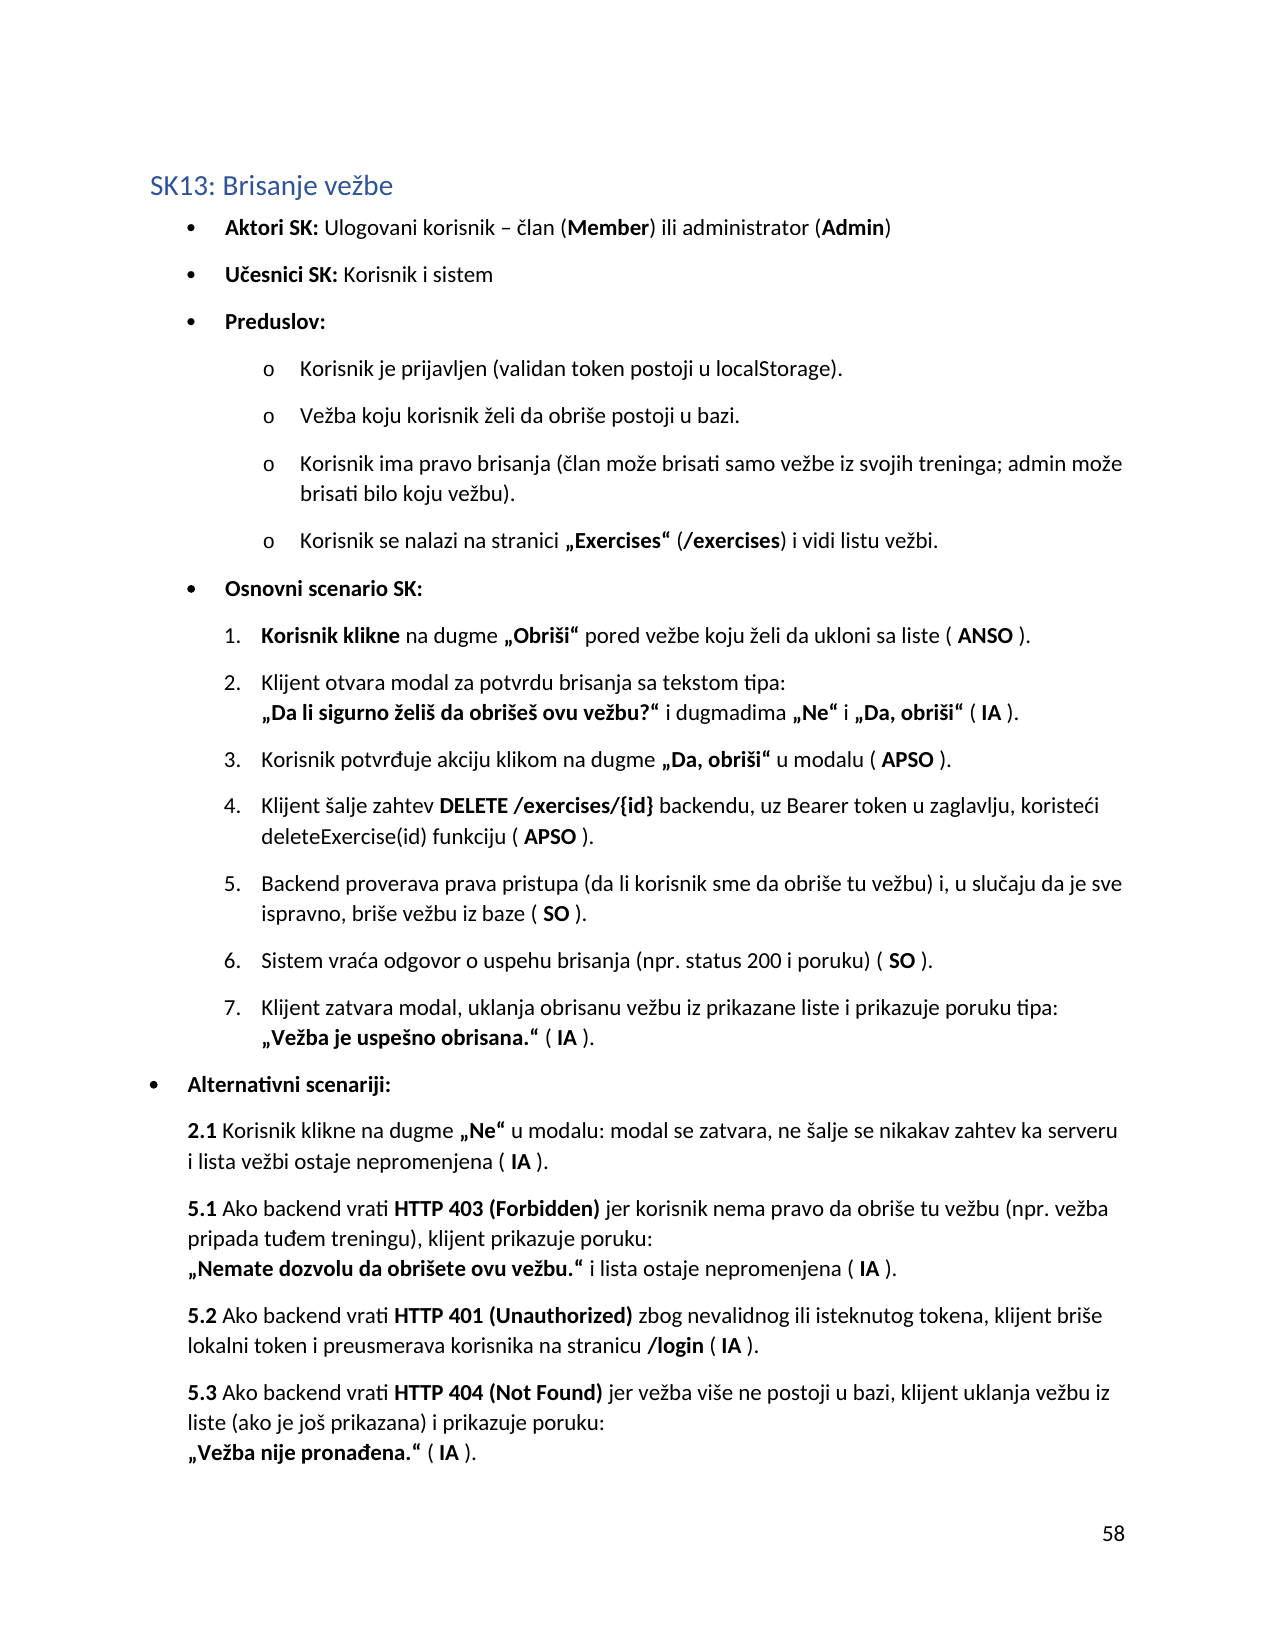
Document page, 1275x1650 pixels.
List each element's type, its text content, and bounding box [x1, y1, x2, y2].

list Sistem vraća odgovor o uspehu brisanja (npr. status 200 i poruku) ( SO ). [224, 946, 1125, 974]
text 5.1 Ako backend vrati HTTP 403 (Forbidden) jer korisnik nema pravo da obriše tu vežbu (npr. vežba pripada tuđem treningu), klijent prikazuje poruku: „Nemate dozvolu da obrišete ovu vežbu.“ i lista ostaje nepromenjena ( IA ). [187, 1194, 1125, 1282]
list Aktori SK: Ulogovani korisnik – član (Member) ili administrator (Admin) [187, 213, 1125, 241]
list Klijent otvara modal za potvrdu brisanja sa tekstom tipa: „Da li sigurno želiš da obrišeš ovu vežbu?“ i dugmadima „Ne“ i „Da, obriši“ ( IA ). [224, 668, 1125, 726]
list Korisnik klikne na dugme „Obriši“ pored vežbe koju želi da ukloni sa liste ( ANSO ). [224, 621, 1125, 649]
subtitle SK13: Brisanje vežbe [150, 167, 1125, 202]
list Korisnik potvrđuje akciju klikom na dugme „Da, obriši“ u modalu ( APSO ). [224, 745, 1125, 773]
list Alternativni scenariji: [150, 1070, 1125, 1098]
list Preduslov: [187, 307, 1125, 335]
list Osnovni scenario SK: [187, 574, 1125, 602]
list Klijent šalje zahtev DELETE /exercises/{id} backendu, uz Bearer token u zaglavlju, koristeći deleteExercise(id) funkciju ( APSO ). [224, 792, 1125, 850]
list Klijent zatvara modal, uklanja obrisanu vežbu iz prikazane liste i prikazuje poruku tipa: „Vežba je uspešno obrisana.“ ( IA ). [224, 993, 1125, 1051]
list Korisnik ima pravo brisanja (član može brisati samo vežbe iz svojih treninga; admin može brisati bilo koju vežbu). [262, 449, 1125, 508]
text 2.1 Korisnik klikne na dugme „Ne“ u modalu: modal se zatvara, ne šalje se nikakav zahtev ka serveru i lista vežbi ostaje nepromenjena ( IA ). [187, 1117, 1125, 1175]
list Backend proverava prava pristupa (da li korisnik sme da obriše tu vežbu) i, u slučaju da je sve ispravno, briše vežbu iz baze ( SO ). [224, 869, 1125, 927]
text 5.2 Ako backend vrati HTTP 401 (Unauthorized) zbog nevalidnog ili isteknutog tokena, klijent briše lokalni token i preusmerava korisnika na stranicu /login ( IA ). [187, 1301, 1125, 1359]
list Vežba koju korisnik želi da obriše postoji u bazi. [262, 401, 1125, 430]
list Učesnici SK: Korisnik i sistem [187, 260, 1125, 288]
text 5.3 Ako backend vrati HTTP 404 (Not Found) jer vežba više ne postoji u bazi, klijent uklanja vežbu iz liste (ako je još prikazana) i prikazuje poruku: „Vežba nije pronađena.“ ( IA ). [187, 1378, 1125, 1466]
list Korisnik je prijavljen (validan token postoji u localStorage). [262, 354, 1125, 383]
list Korisnik se nalazi na stranici „Exercises“ (/exercises) i vidi listu vežbi. [262, 526, 1125, 555]
